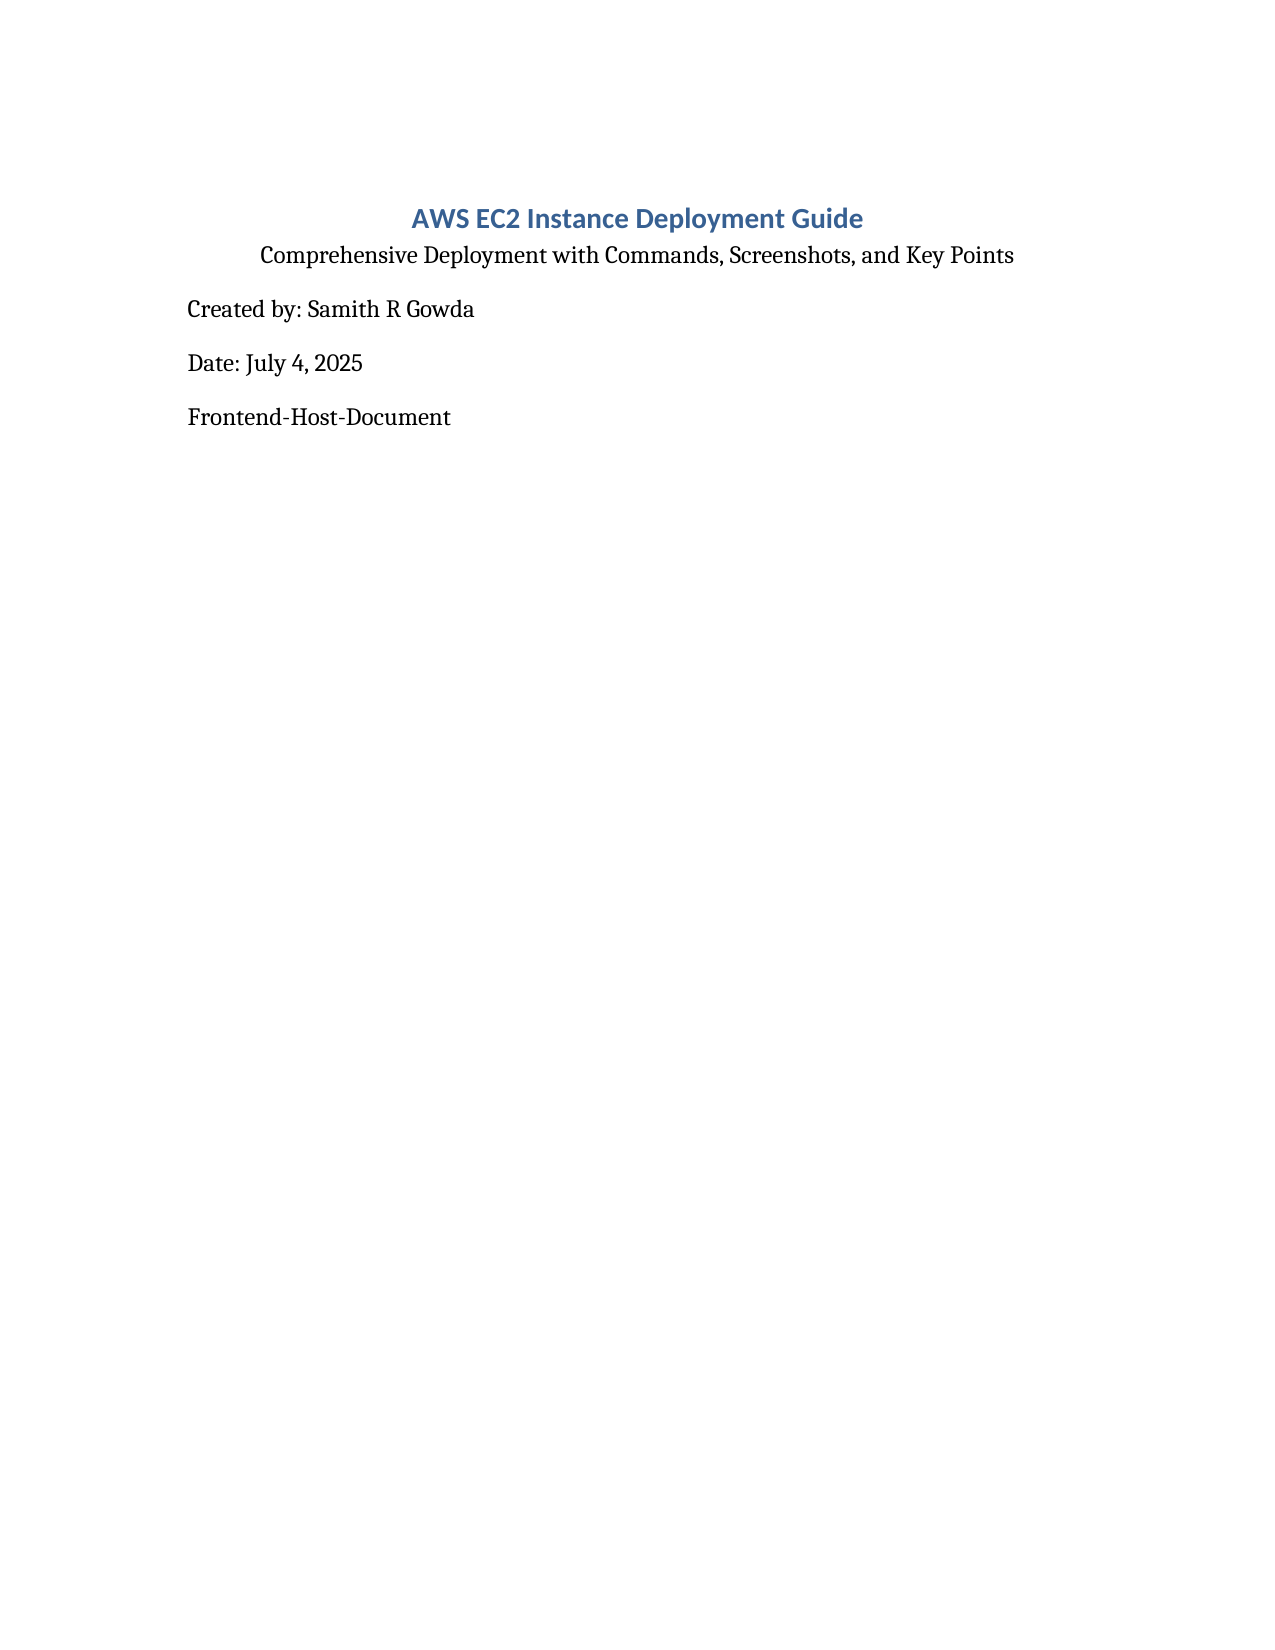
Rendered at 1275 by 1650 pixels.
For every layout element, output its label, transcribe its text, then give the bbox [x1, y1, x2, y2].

text Created by: Samith R Gowda [187, 295, 1087, 323]
subtitle AWS EC2 Instance Deployment Guide [187, 200, 1087, 236]
text Frontend-Host-Document [187, 402, 1087, 431]
text Comprehensive Deployment with Commands, Screenshots, and Key Points [187, 241, 1087, 270]
text Date: July 4, 2025 [187, 349, 1087, 377]
